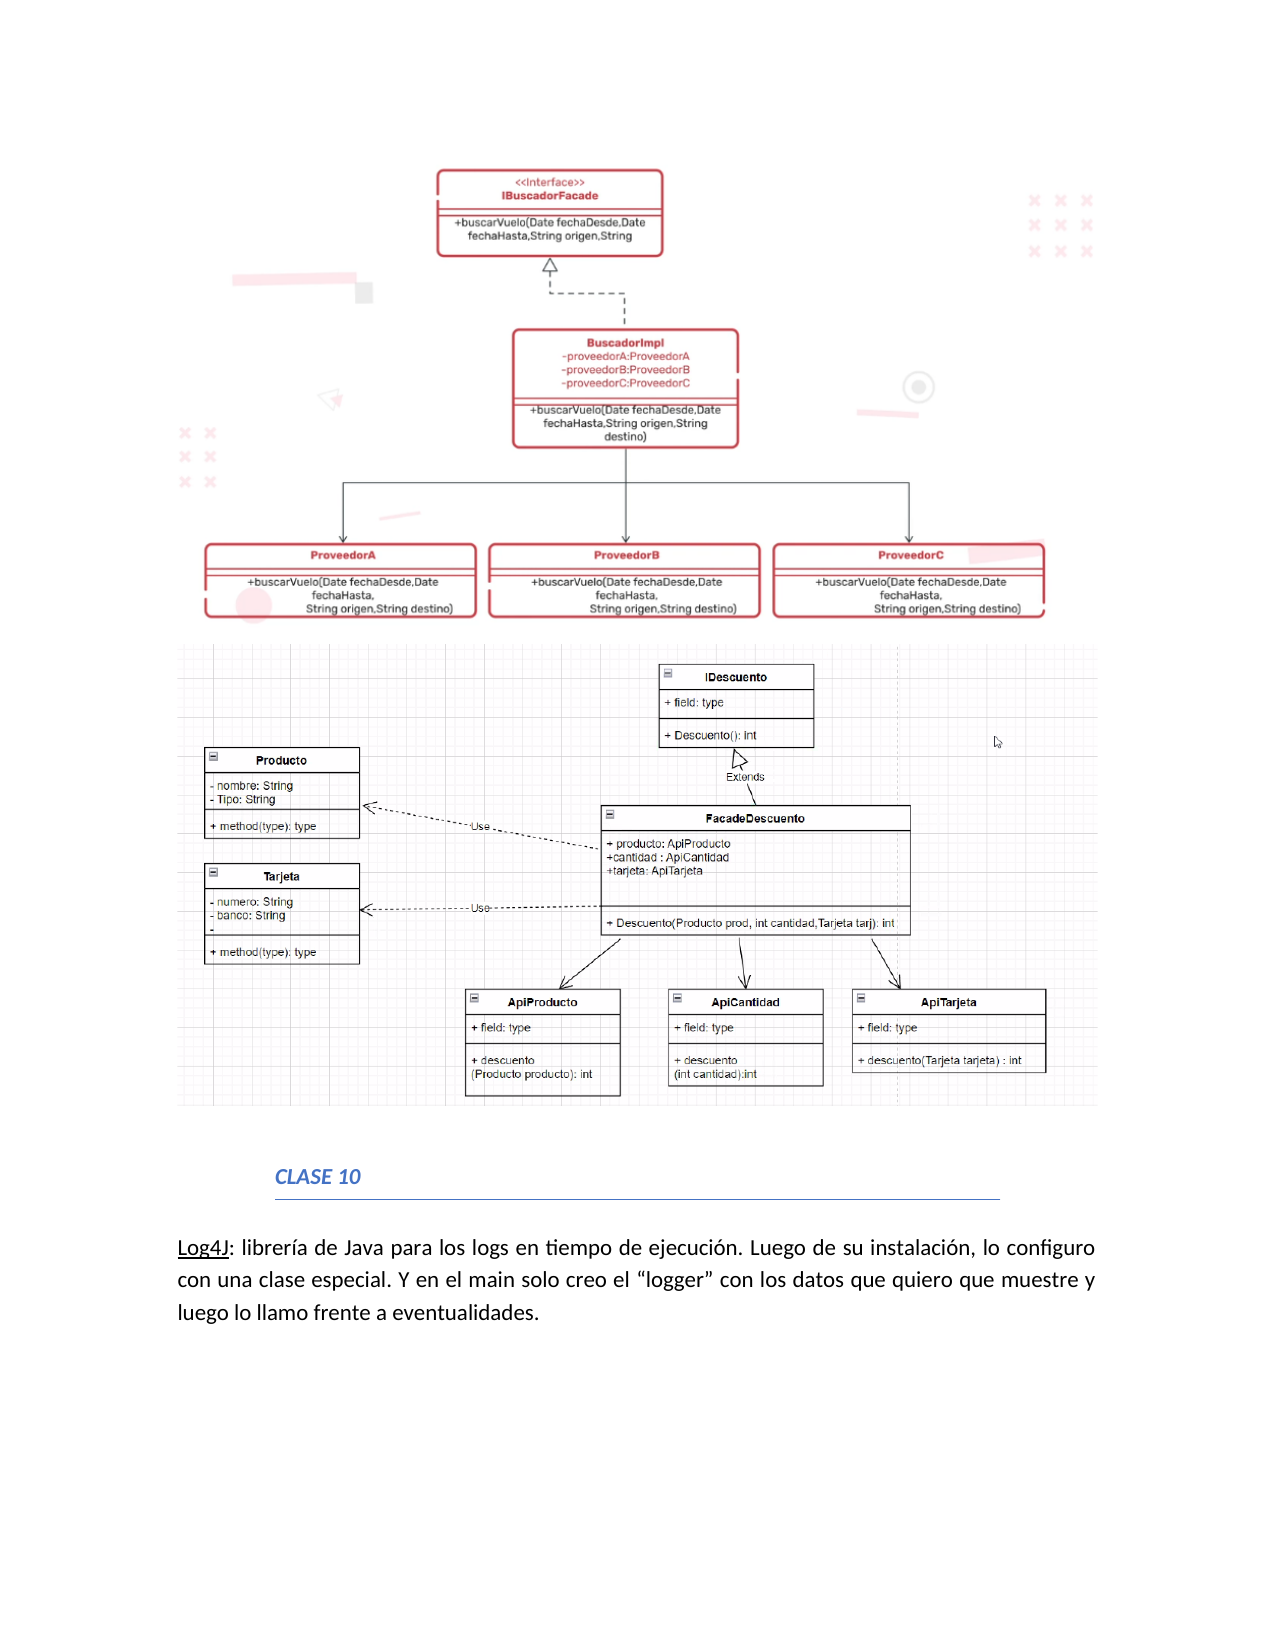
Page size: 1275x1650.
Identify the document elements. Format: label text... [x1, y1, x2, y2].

picture [177, 147, 1098, 640]
text Log4J: librería de Java para los logs en tiempo de ejecución. Luego de su instalación, lo configuro con una clase especial. Y en el main solo creo el “logger” con los datos que quiero que muestre y luego lo llamo frente a eventualidades. [177, 1233, 1098, 1326]
picture [177, 644, 1098, 1106]
text CLASE 10 [275, 1162, 1000, 1199]
